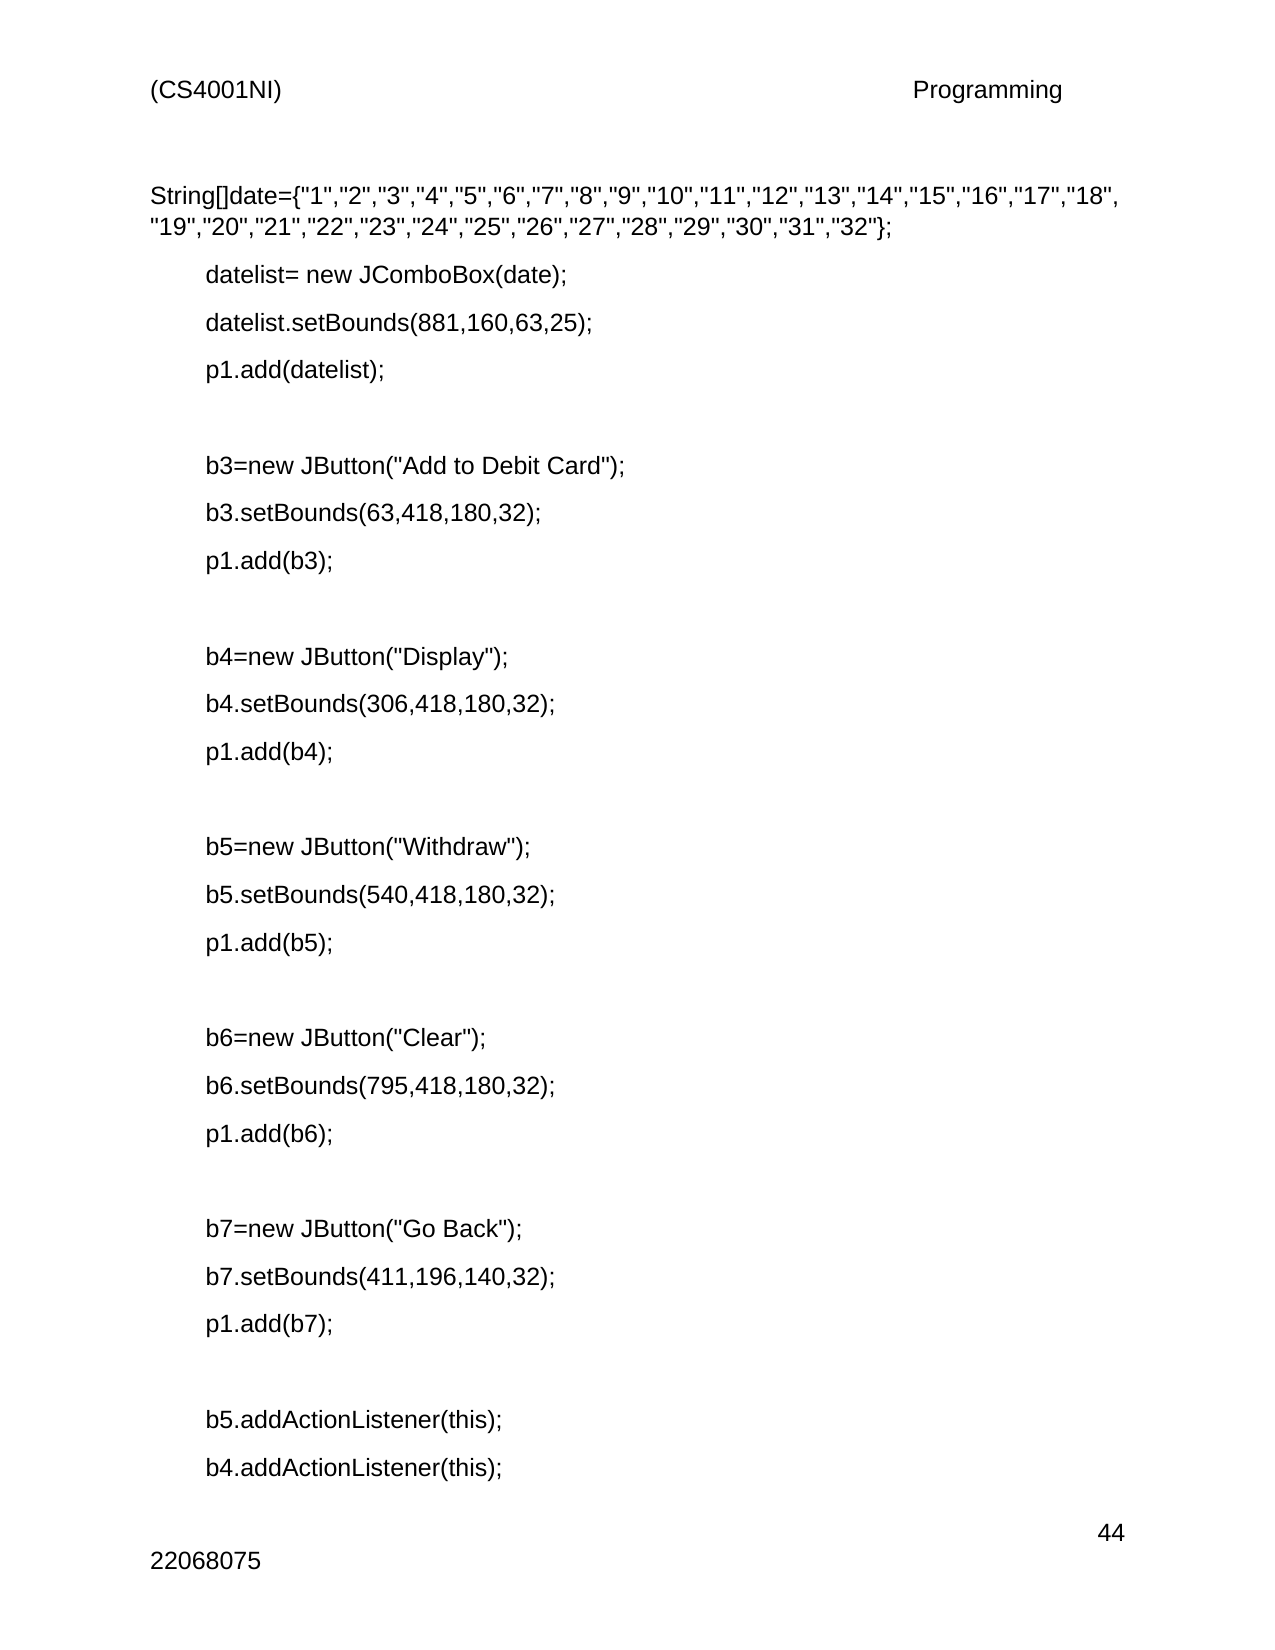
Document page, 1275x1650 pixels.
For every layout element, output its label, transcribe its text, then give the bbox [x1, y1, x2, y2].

text b3.setBounds(63,418,180,32); [150, 498, 1125, 527]
text p1.add(b5); [150, 928, 1125, 956]
text b6.setBounds(795,418,180,32); [150, 1071, 1125, 1099]
text p1.add(datelist); [150, 355, 1125, 384]
text datelist.setBounds(881,160,63,25); [150, 307, 1125, 336]
text b4.addActionListener(this); [150, 1452, 1125, 1481]
text b7=new JButton("Go Back"); [150, 1214, 1125, 1243]
text b4.setBounds(306,418,180,32); [150, 689, 1125, 718]
text p1.add(b3); [150, 546, 1125, 575]
text b4=new JButton("Display"); [150, 641, 1125, 670]
text b7.setBounds(411,196,140,32); [150, 1262, 1125, 1290]
text String[]date={"1","2","3","4","5","6","7","8","9","10","11","12","13","14","15","16","17","18","19","20","21","22","23","24","25","26","27","28","29","30","31","32"}; [150, 150, 1125, 241]
text p1.add(b4); [150, 737, 1125, 766]
text p1.add(b7); [150, 1309, 1125, 1338]
text b3=new JButton("Add to Debit Card"); [150, 451, 1125, 479]
text p1.add(b6); [150, 1118, 1125, 1147]
text b5.addActionListener(this); [150, 1405, 1125, 1433]
text b5=new JButton("Withdraw"); [150, 832, 1125, 861]
text datelist= new JComboBox(date); [150, 260, 1125, 288]
text b5.setBounds(540,418,180,32); [150, 880, 1125, 909]
text b6=new JButton("Clear"); [150, 1023, 1125, 1052]
